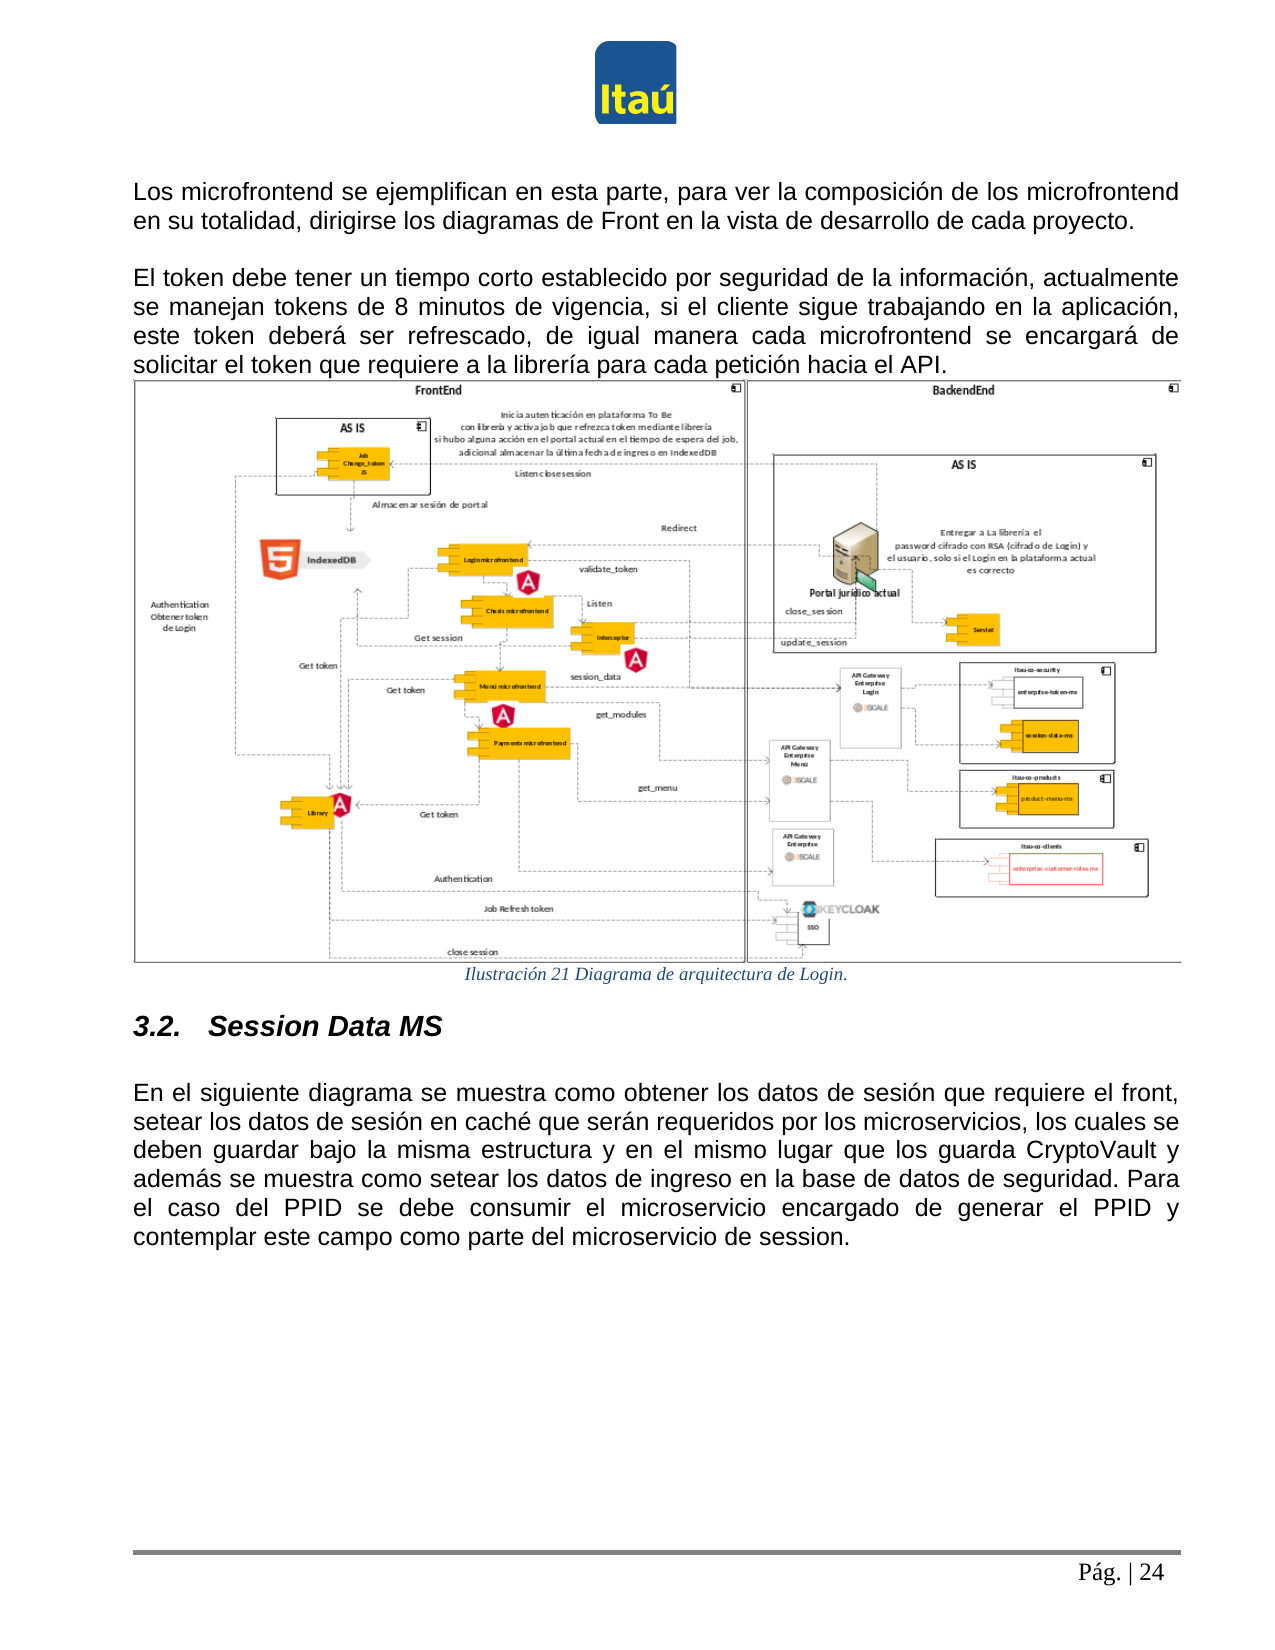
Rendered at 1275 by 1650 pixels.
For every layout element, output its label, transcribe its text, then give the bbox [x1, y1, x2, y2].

subtitle Session Data MS [133, 1009, 1181, 1043]
text Los microfrontend se ejemplifican en esta parte, para ver la composición de los microfrontend en su totalidad, dirigirse los diagramas de Front en la vista de desarrollo de cada proyecto. [133, 177, 1181, 235]
text En el siguiente diagrama se muestra como obtener los datos de sesión que requiere el front, setear los datos de sesión en caché que serán requeridos por los microservicios, los cuales se deben guardar bajo la misma estructura y en el mismo lugar que los guarda CryptoVault y además se muestra como setear los datos de ingreso en la base de datos de seguridad. Para el caso del PPID se debe consumir el microservicio encargado de generar el PPID y contemplar este campo como parte del microservicio de session. [133, 1078, 1181, 1250]
text El token debe tener un tiempo corto establecido por seguridad de la información, actualmente se manejan tokens de 8 minutos de vigencia, si el cliente sigue trabajando en la aplicación, este token deberá ser refrescado, de igual manera cada microfrontend se encargará de solicitar el token que requiere a la librería para cada petición hacia el API. [133, 263, 1181, 378]
text Ilustración 21 Diagrama de arquitectura de Login. [133, 963, 1181, 984]
picture [595, 41, 677, 124]
